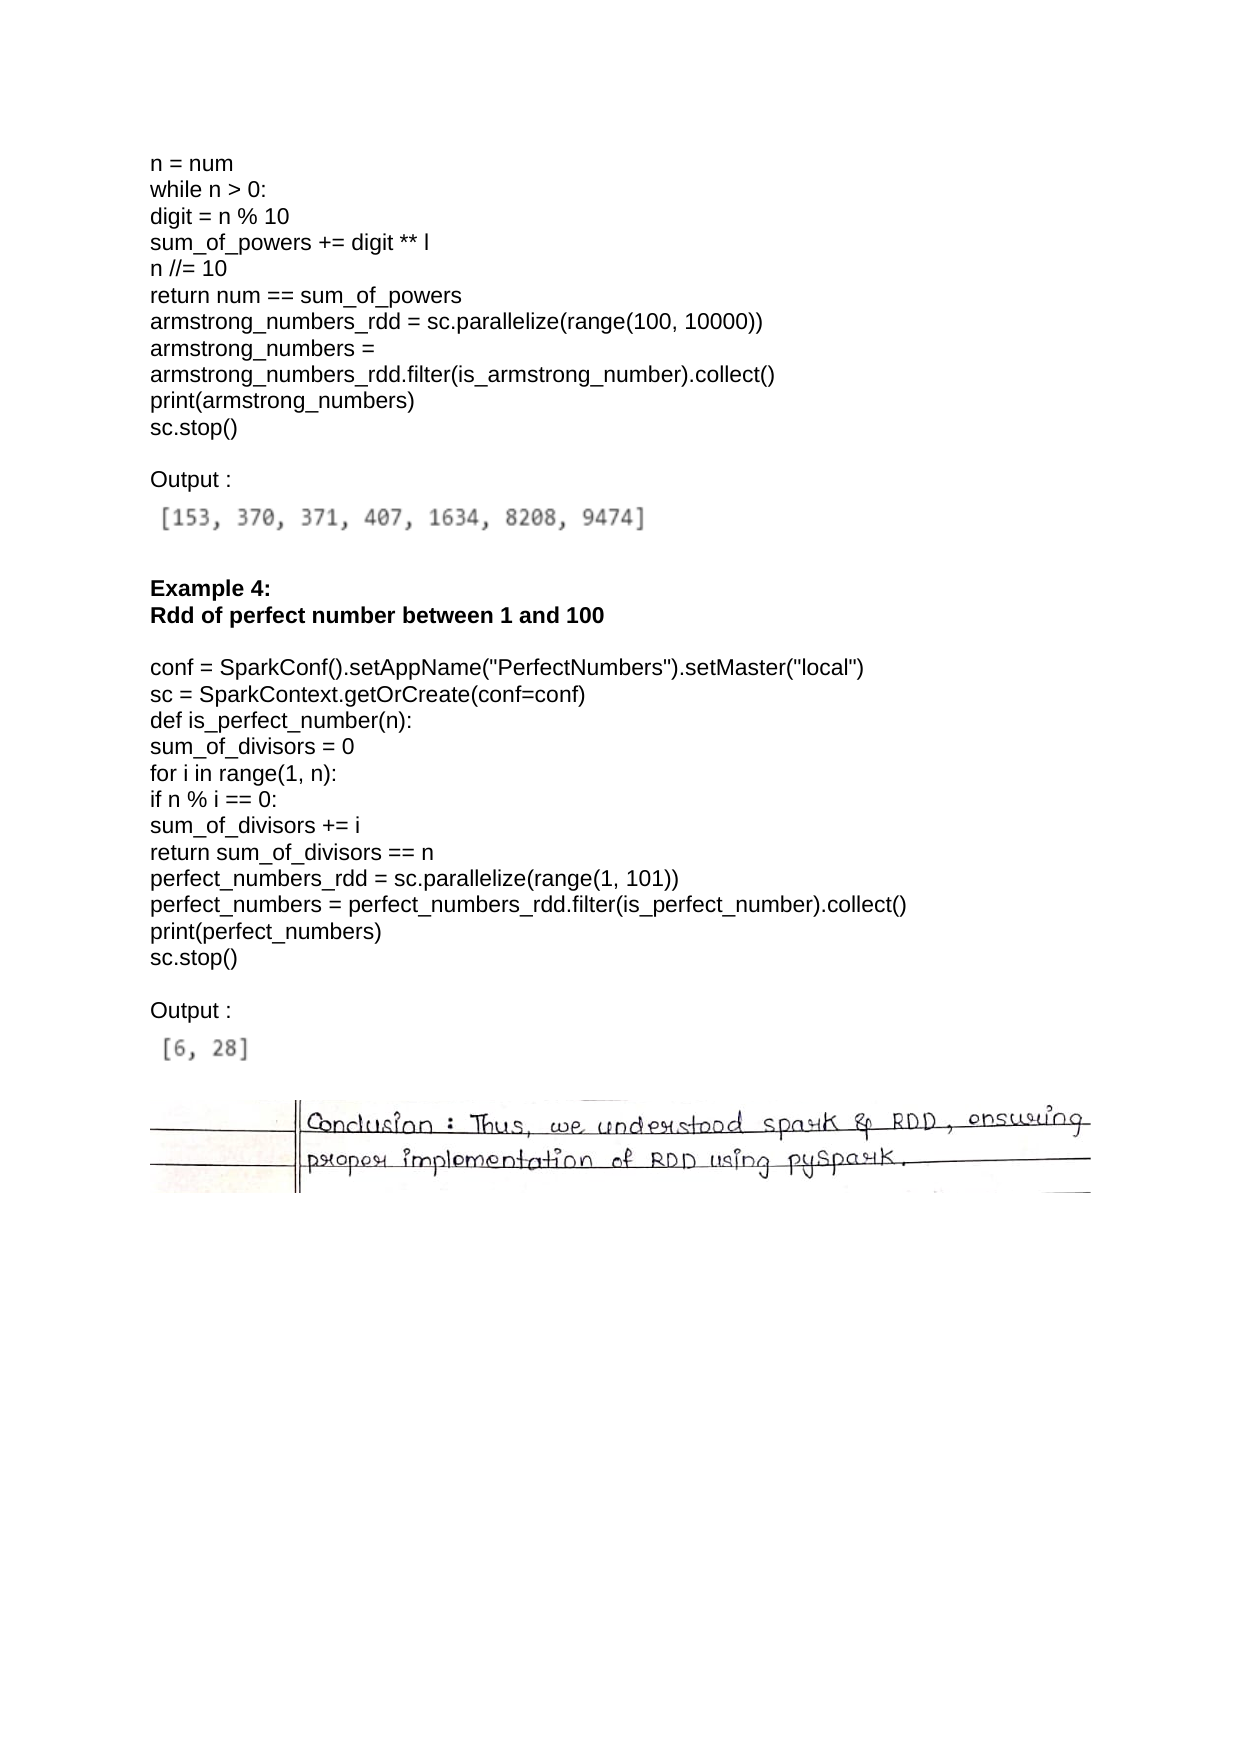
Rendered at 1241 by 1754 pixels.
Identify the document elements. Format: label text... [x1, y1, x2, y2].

text digit = n % 10 [150, 203, 1090, 229]
text return sum_of_divisors == n [150, 839, 1090, 865]
text print(perfect_numbers) [150, 918, 1090, 944]
picture [150, 1100, 1091, 1193]
text def is_perfect_number(n): [150, 707, 1090, 733]
text sum_of_powers += digit ** l [150, 229, 1090, 255]
text sc.stop() [150, 413, 1090, 440]
text return num == sum_of_powers [150, 282, 1090, 308]
text if n % i == 0: [150, 786, 1090, 812]
text sum_of_divisors = 0 [150, 733, 1090, 760]
text perfect_numbers = perfect_numbers_rdd.filter(is_perfect_number).collect() [150, 891, 1090, 918]
text Rdd of perfect number between 1 and 100 [150, 602, 1090, 628]
text n //= 10 [150, 255, 1090, 282]
text print(armstrong_numbers) [150, 387, 1090, 413]
text while n > 0: [150, 176, 1090, 203]
text sc.stop() [150, 944, 1090, 971]
text Output : [150, 997, 1090, 1023]
text for i in range(1, n): [150, 760, 1090, 786]
text conf = SparkConf().setAppName("PerfectNumbers").setMaster("local") [150, 654, 1090, 681]
text Example 4: [150, 575, 1090, 602]
text armstrong_numbers_rdd = sc.parallelize(range(100, 10000)) [150, 308, 1090, 334]
picture [150, 1023, 1091, 1076]
text Output : [150, 466, 1090, 492]
text armstrong_numbers_rdd.filter(is_armstrong_number).collect() [150, 361, 1090, 387]
picture [150, 492, 1091, 549]
text armstrong_numbers = [150, 334, 1090, 361]
text sum_of_divisors += i [150, 812, 1090, 839]
text sc = SparkContext.getOrCreate(conf=conf) [150, 681, 1090, 707]
text perfect_numbers_rdd = sc.parallelize(range(1, 101)) [150, 865, 1090, 891]
text n = num [150, 150, 1090, 176]
